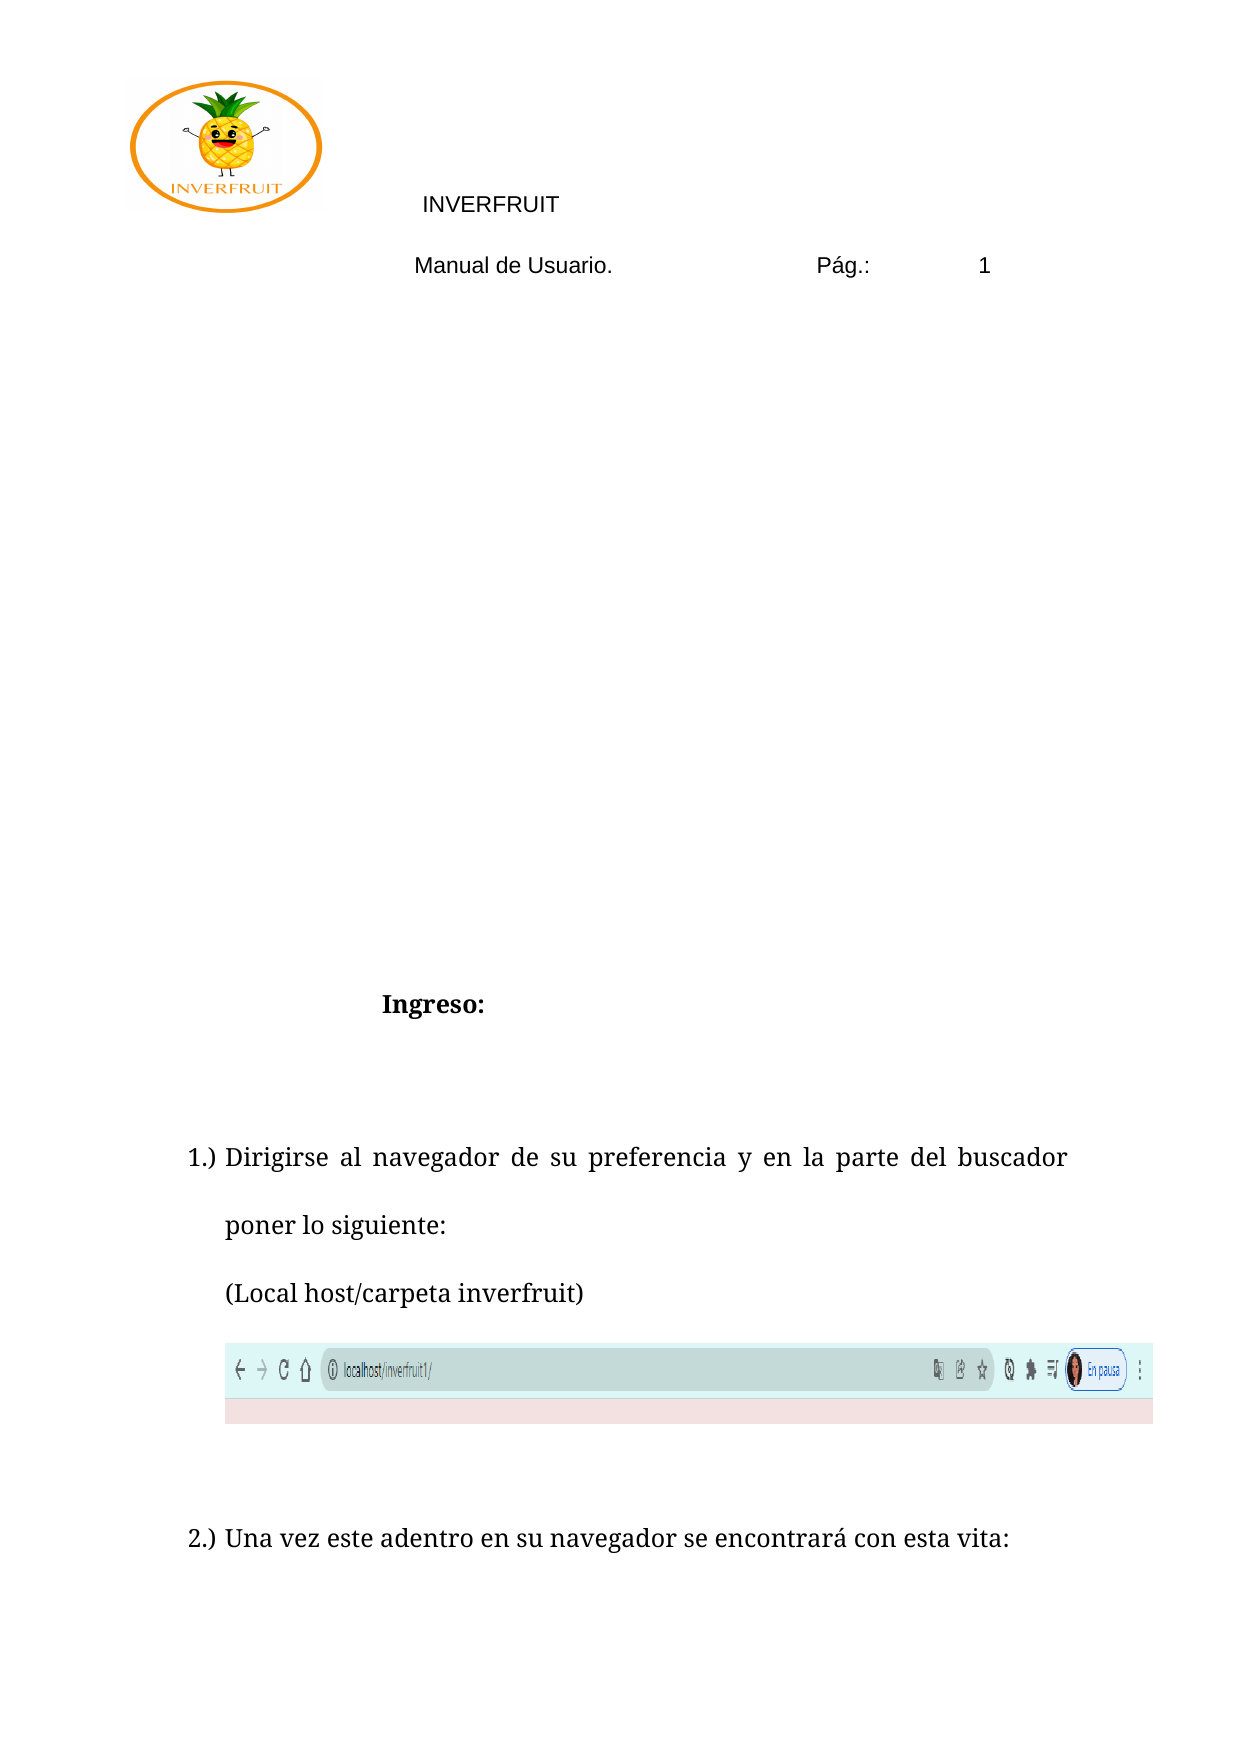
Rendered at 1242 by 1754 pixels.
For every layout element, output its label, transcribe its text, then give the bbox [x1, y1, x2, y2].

text Ingreso: [382, 987, 1069, 1021]
list (Local host/carpeta inverfruit) [225, 1276, 1069, 1310]
picture [225, 1343, 1153, 1424]
list Dirigirse al navegador de su preferencia y en la parte del buscador poner lo siguiente: [187, 1139, 1069, 1242]
picture [125, 75, 327, 213]
list Una vez este adentro en su navegador se encontrará con esta vita: [187, 1520, 1069, 1554]
